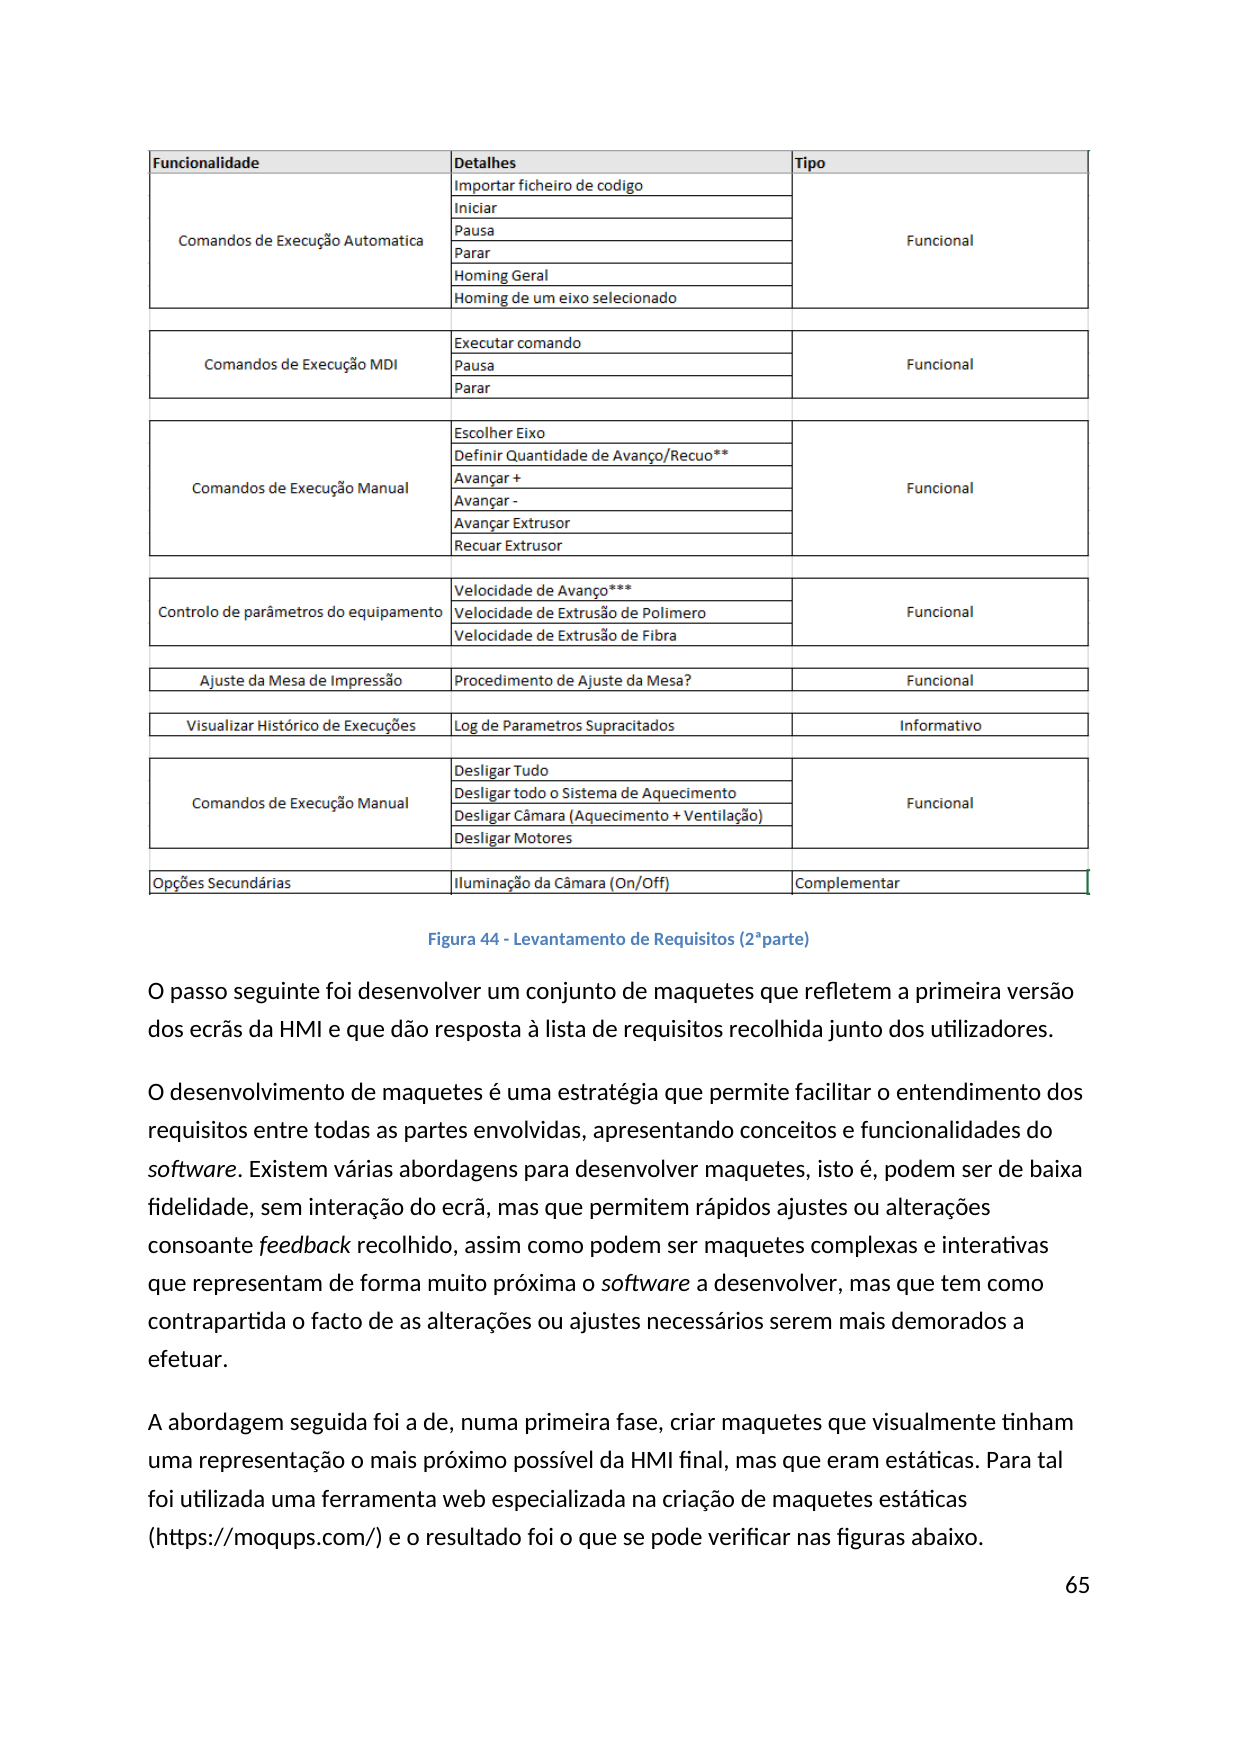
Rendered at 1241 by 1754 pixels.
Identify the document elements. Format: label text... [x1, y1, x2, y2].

text O passo seguinte foi desenvolver um conjunto de maquetes que refletem a primeira versão dos ecrãs da HMI e que dão resposta à lista de requisitos recolhida junto dos utilizadores. [148, 975, 1090, 1044]
text Figura 44 - Levantamento de Requisitos (2ªparte) [148, 927, 1090, 950]
text O desenvolvimento de maquetes é uma estratégia que permite facilitar o entendimento dos requisitos entre todas as partes envolvidas, apresentando conceitos e funcionalidades do software. Existem várias abordagens para desenvolver maquetes, isto é, podem ser de baixa fidelidade, sem interação do ecrã, mas que permitem rápidos ajustes ou alterações consoante feedback recolhido, assim como podem ser maquetes complexas e interativas que representam de forma muito próxima o software a desenvolver, mas que tem como contrapartida o facto de as alterações ou ajustes necessários serem mais demorados a efetuar. [148, 1077, 1090, 1374]
text A abordagem seguida foi a de, numa primeira fase, criar maquetes que visualmente tinham uma representação o mais próximo possível da HMI final, mas que eram estáticas. Para tal foi utilizada uma ferramenta web especializada na criação de maquetes estáticas (https://moqups.com/) e o resultado foi o que se pode verificar nas figuras abaixo. [148, 1407, 1090, 1551]
picture [147, 150, 1091, 895]
